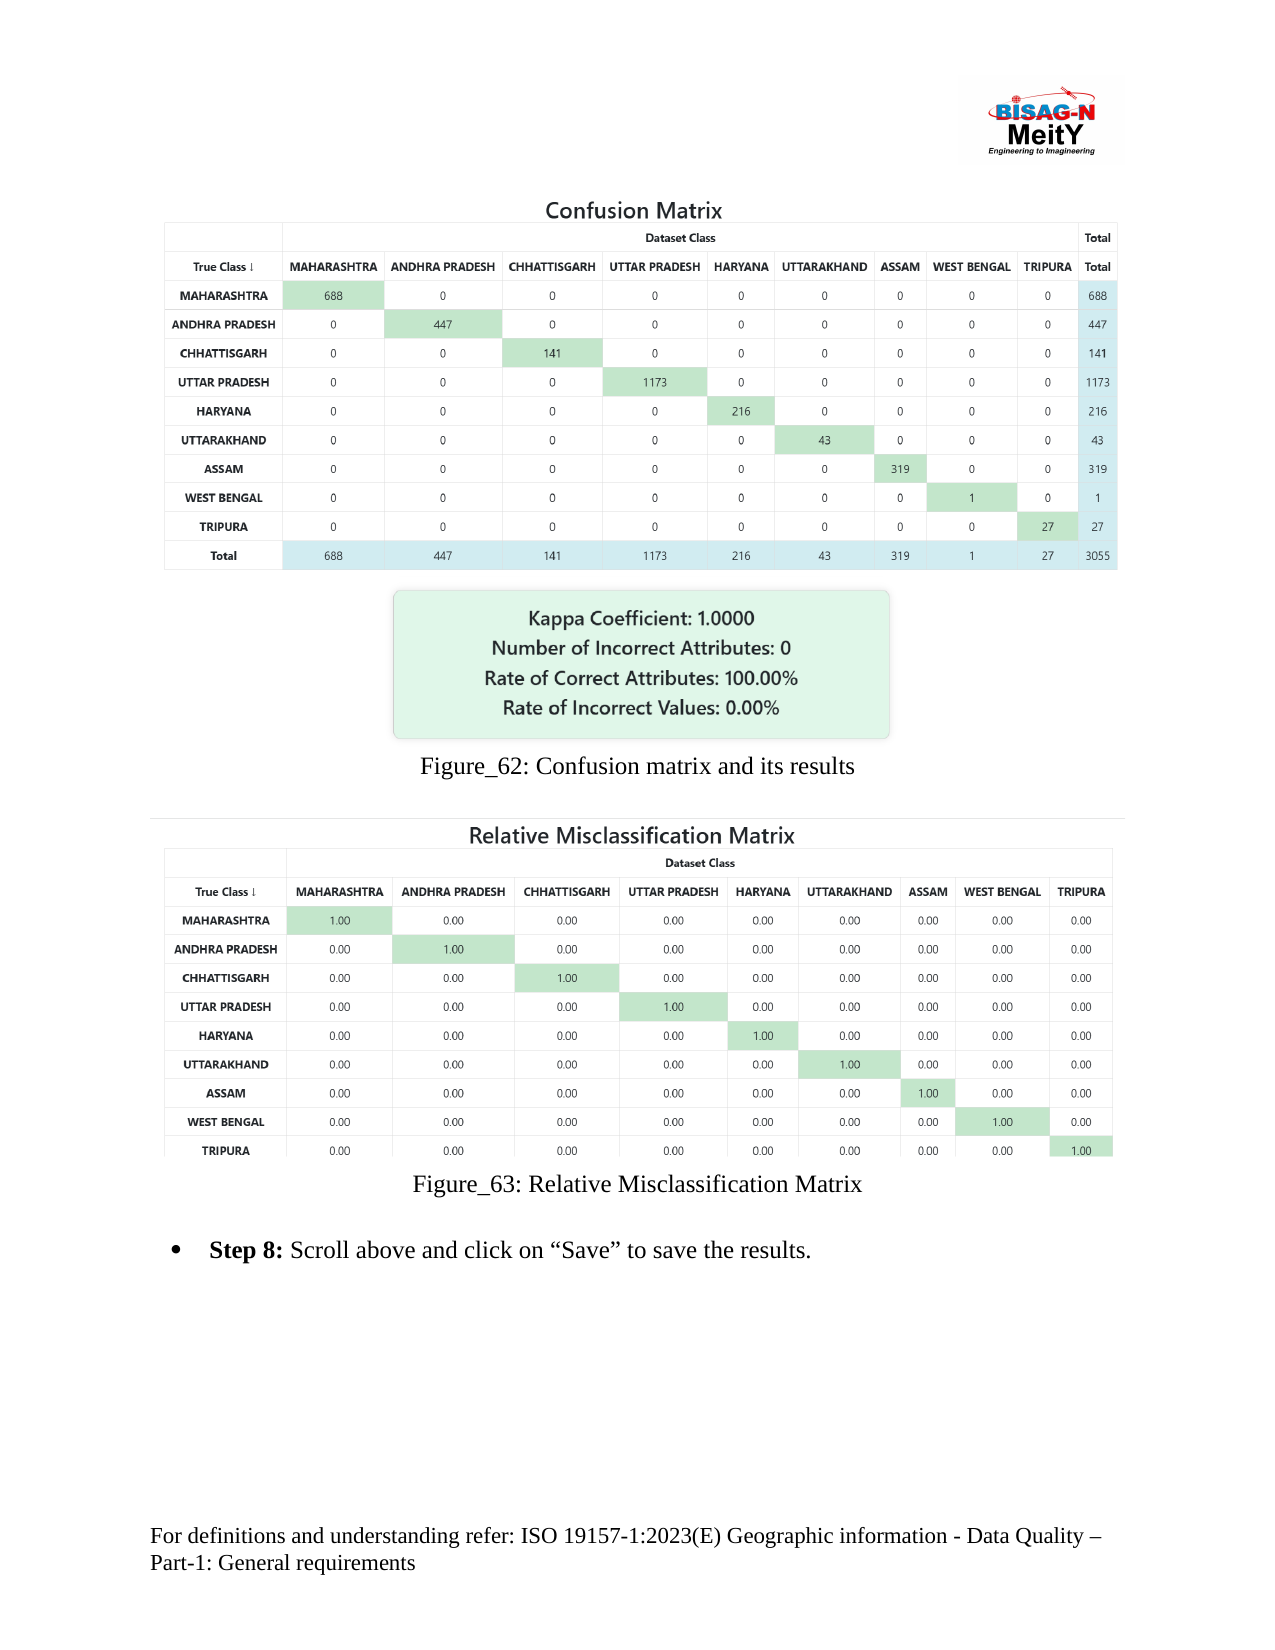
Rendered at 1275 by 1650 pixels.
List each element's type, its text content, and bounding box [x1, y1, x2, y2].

picture [150, 816, 1125, 1166]
list Figure_62: Confusion matrix and its results [150, 747, 1125, 779]
picture [150, 580, 1125, 747]
text Figure_63: Relative Misclassification Matrix [150, 1166, 1125, 1198]
list Step 8: Scroll above and click on “Save” to save the results. [172, 1236, 1125, 1264]
picture [150, 75, 1125, 577]
